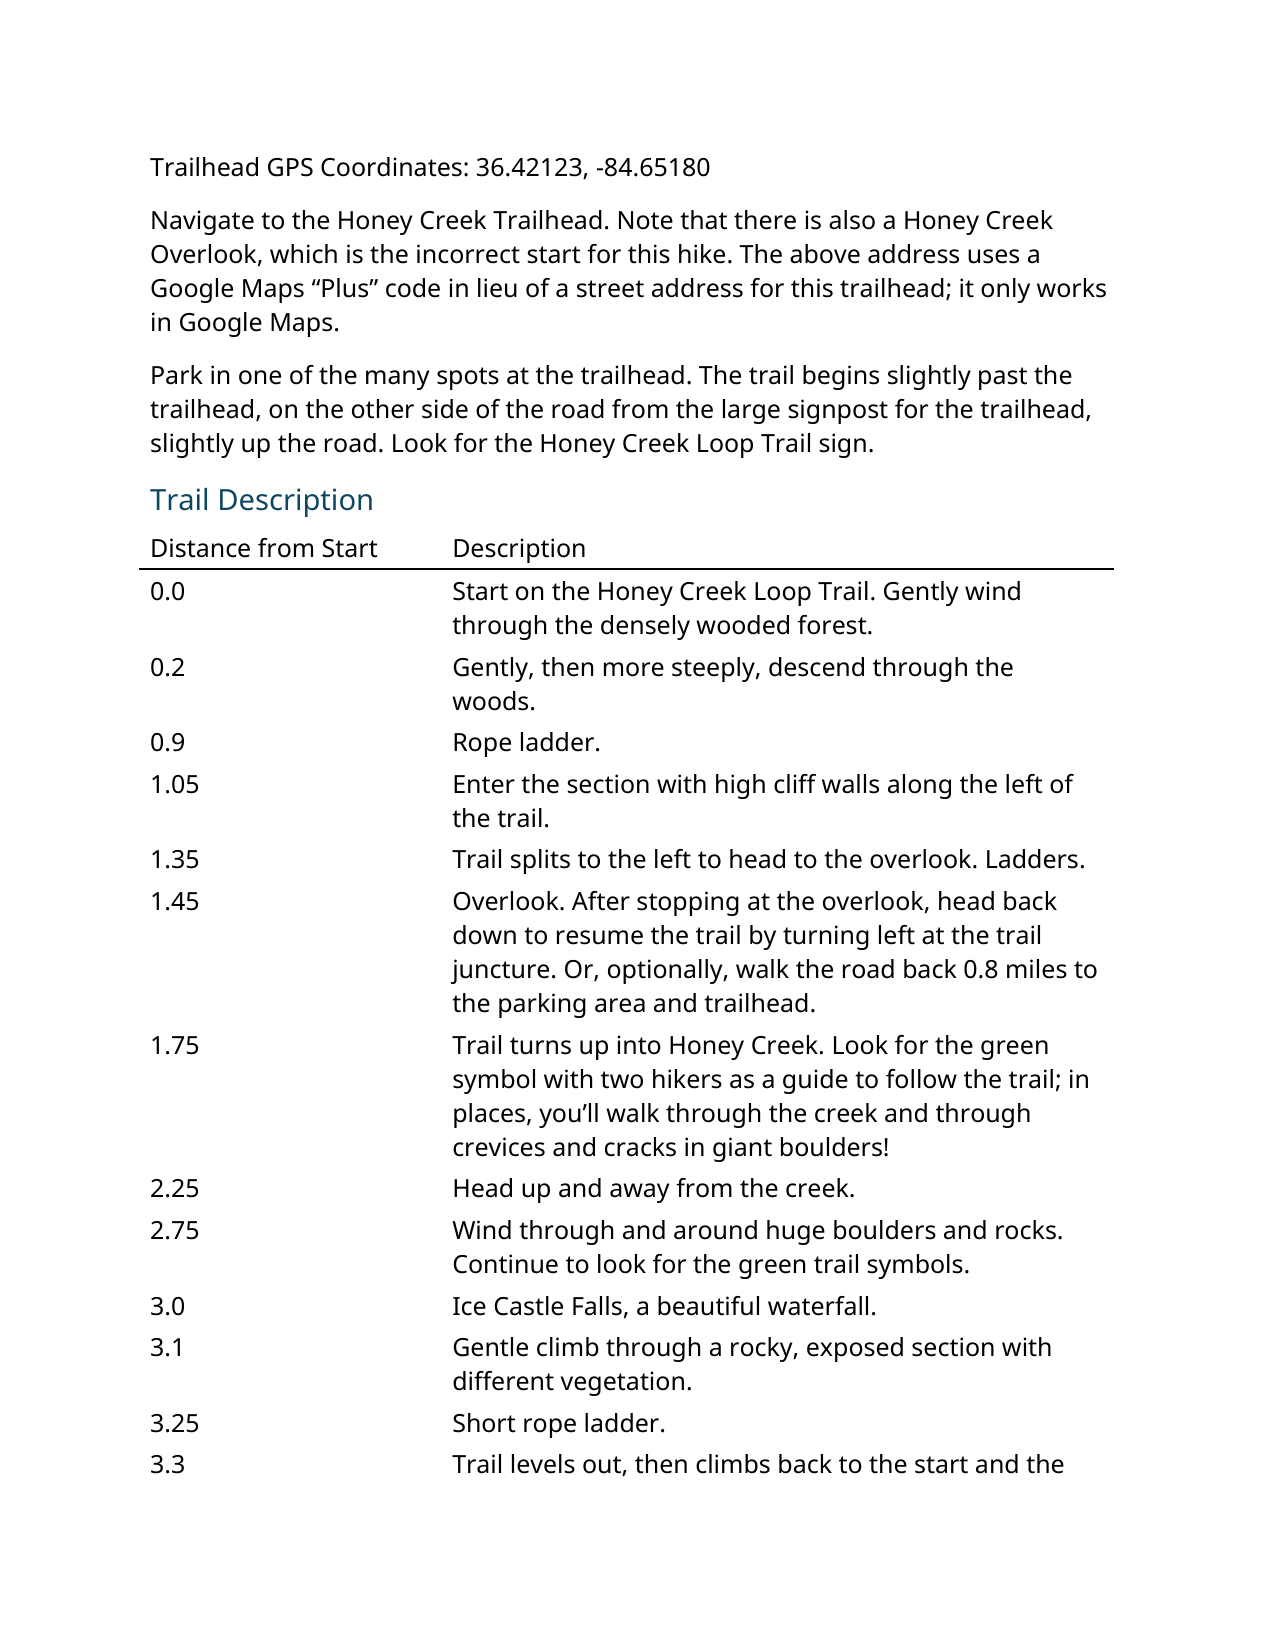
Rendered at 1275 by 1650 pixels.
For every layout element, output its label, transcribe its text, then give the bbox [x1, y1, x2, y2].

text Navigate to the Honey Creek Trailhead. Note that there is also a Honey Creek Overlook, which is the incorrect start for this hike. The above address uses a Google Maps “Plus” code in lieu of a street address for this trailhead; it only works in Google Maps. [150, 203, 1125, 339]
table_cell 1.45 [139, 880, 441, 1024]
table_cell 0.2 [139, 646, 441, 721]
table_cell 2.25 [139, 1168, 441, 1209]
table_cell Wind through and around huge boulders and rocks. Continue to look for the green trail symbols. [441, 1209, 1114, 1284]
table_cell Overlook. After stopping at the overlook, head back down to resume the trail by turning left at the trail juncture. Or, optionally, walk the road back 0.8 miles to the parking area and trailhead. [441, 880, 1114, 1024]
text Trailhead GPS Coordinates: 36.42123, -84.65180 [150, 150, 1125, 184]
table_cell Enter the section with high cliff walls along the left of the trail. [441, 763, 1114, 838]
table_cell Start on the Honey Creek Loop Trail. Gently wind through the densely wooded forest. [441, 570, 1114, 646]
table_cell 1.35 [139, 838, 441, 880]
table_cell Gentle climb through a rocky, exposed section with different vegetation. [441, 1326, 1114, 1402]
table_cell Trail splits to the left to head to the overlook. Ladders. [441, 838, 1114, 880]
table_cell Trail turns up into Honey Creek. Look for the green symbol with two hikers as a guide to follow the trail; in places, you’ll walk through the creek and through crevices and cracks in giant boulders! [441, 1024, 1114, 1167]
table_header Description [441, 527, 1114, 568]
table_cell 3.0 [139, 1285, 441, 1326]
table_cell 0.0 [139, 570, 441, 646]
text Park in one of the many spots at the trailhead. The trail begins slightly past the trailhead, on the other side of the road from the large signpost for the trailhead, slightly up the road. Look for the Honey Creek Loop Trail sign. [150, 358, 1125, 460]
table_cell Ice Castle Falls, a beautiful waterfall. [441, 1285, 1114, 1326]
table_cell 0.9 [139, 721, 441, 763]
table_cell Head up and away from the creek. [441, 1168, 1114, 1209]
table_cell 2.75 [139, 1209, 441, 1284]
table_cell 3.1 [139, 1326, 441, 1402]
table_cell 1.75 [139, 1024, 441, 1167]
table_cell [441, 1443, 1114, 1485]
table_cell Rope ladder. [441, 721, 1114, 763]
table_cell 3.25 [139, 1402, 441, 1443]
subtitle Trail Description [150, 479, 1125, 518]
table_header Distance from Start [139, 527, 441, 568]
table_cell Gently, then more steeply, descend through the woods. [441, 646, 1114, 721]
table_cell Short rope ladder. [441, 1402, 1114, 1443]
table_cell 1.05 [139, 763, 441, 838]
table_cell 3.3 [139, 1443, 441, 1485]
